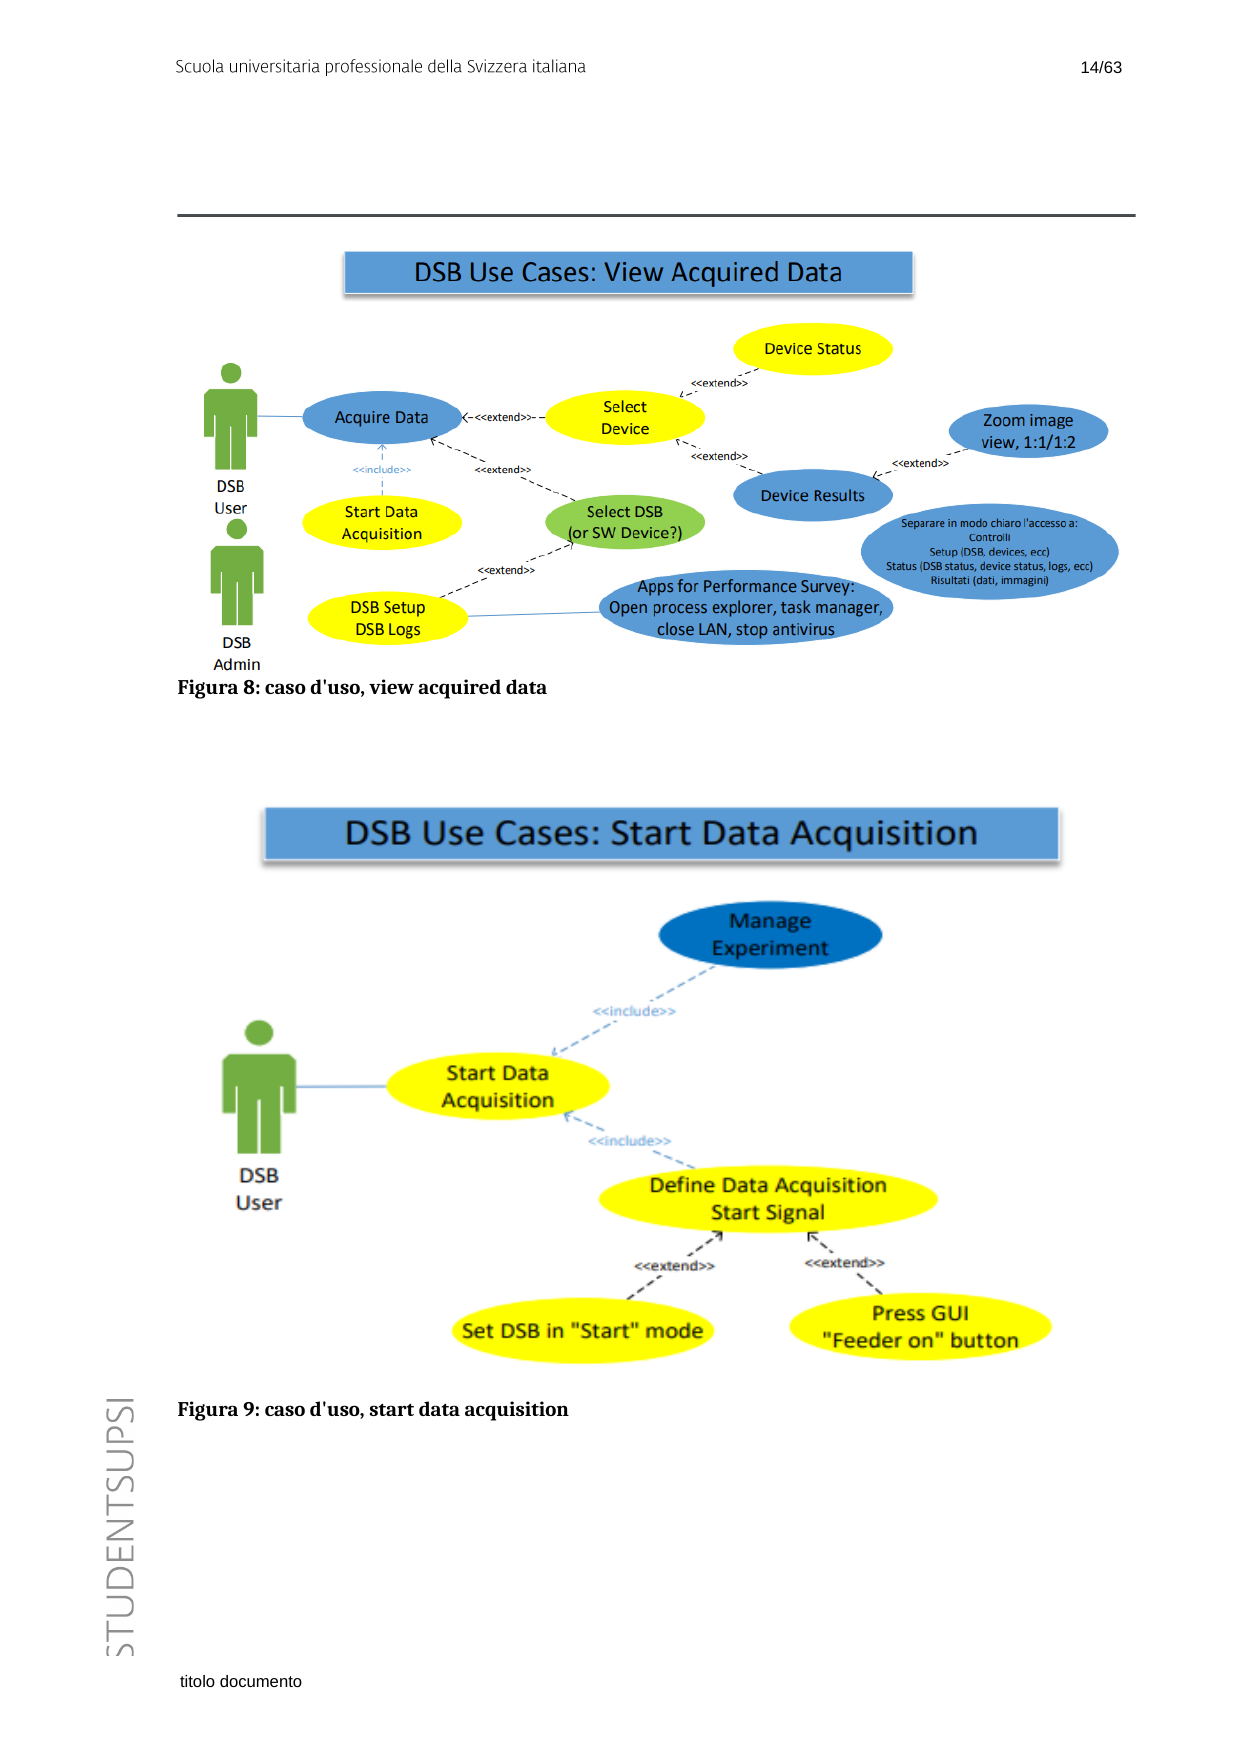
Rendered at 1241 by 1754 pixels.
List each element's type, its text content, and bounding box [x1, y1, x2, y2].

text Figura 9: caso d'uso, start data acquisition [177, 1398, 1122, 1422]
picture [106, 1399, 134, 1657]
picture [177, 767, 1125, 1392]
picture [168, 53, 602, 80]
text Figura 8: caso d'uso, view acquired data [177, 676, 1122, 700]
picture [177, 214, 1136, 671]
